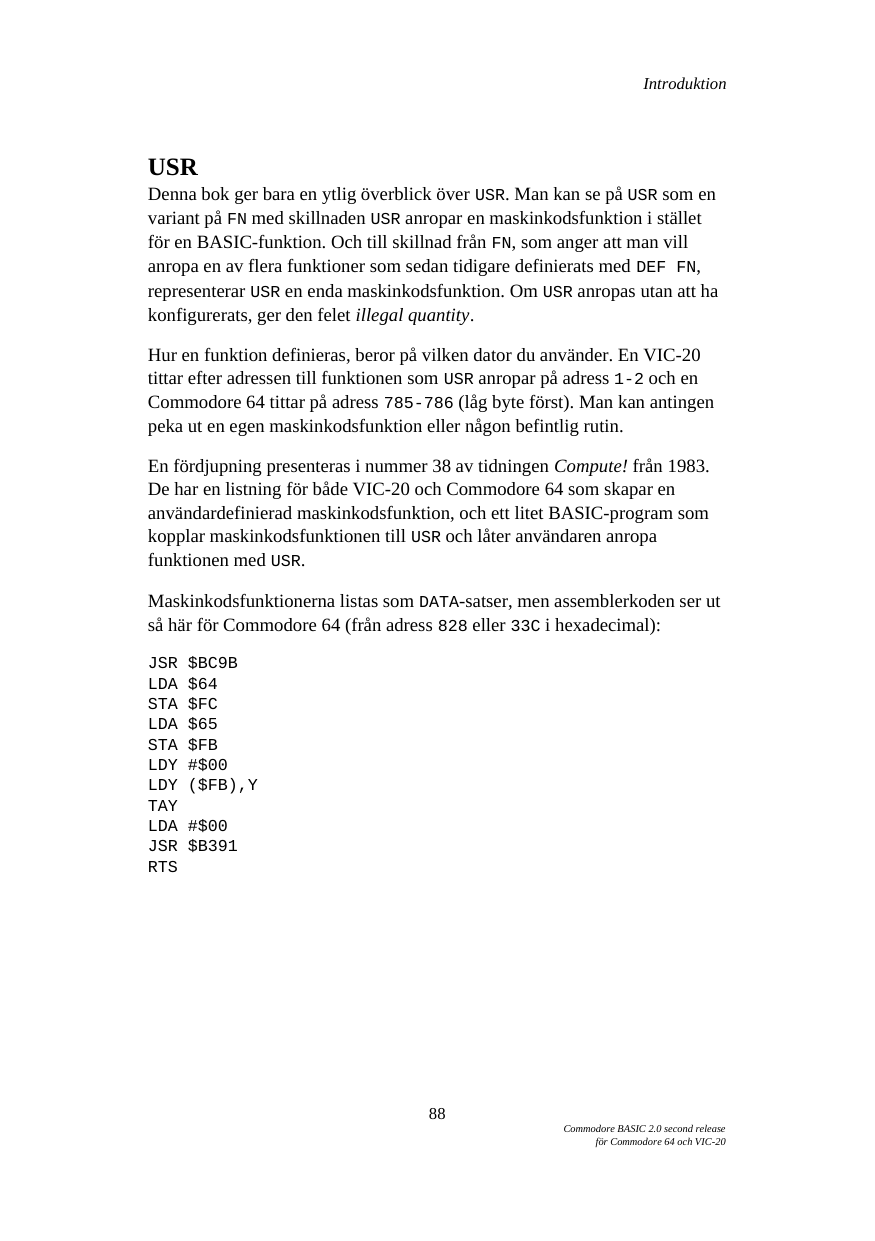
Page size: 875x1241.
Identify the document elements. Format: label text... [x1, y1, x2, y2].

text Hur en funktion definieras, beror på vilken dator du använder. En VIC-20 tittar efter adressen till funktionen som USR anropar på adress 1-2 och en Commodore 64 tittar på adress 785-786 (låg byte först). Man kan antingen peka ut en egen maskinkodsfunktion eller någon befintlig rutin. [148, 344, 726, 437]
text Denna bok ger bara en ytlig överblick över USR. Man kan se på USR som en variant på FN med skillnaden USR anropar en maskinkodsfunktion i stället för en BASIC-funktion. Och till skillnad från FN, som anger att man vill anropa en av flera funktioner som sedan tidigare definierats med DEF FN, representerar USR en enda maskinkodsfunktion. Om USR anropas utan att ha konfigurerats, ger den felet illegal quantity. [148, 183, 726, 325]
text En fördjupning presenteras i nummer 38 av tidningen Compute! från 1983. De har en listning för både VIC-20 och Commodore 64 som skapar en användardefinierad maskinkodsfunktion, och ett litet BASIC-program som kopplar maskinkodsfunktionen till USR och låter användaren anropa funktionen med USR. [148, 455, 726, 571]
subtitle USR [148, 152, 726, 181]
text JSR $BC9B LDA $64 STA $FC LDA $65 STA $FB LDY #$00 LDY ($FB),Y TAY LDA #$00 JSR $B391 RTS [148, 655, 726, 877]
text Maskinkodsfunktionerna listas som DATA-satser, men assemblerkoden ser ut så här för Commodore 64 (från adress 828 eller 33C i hexadecimal): [148, 590, 726, 637]
